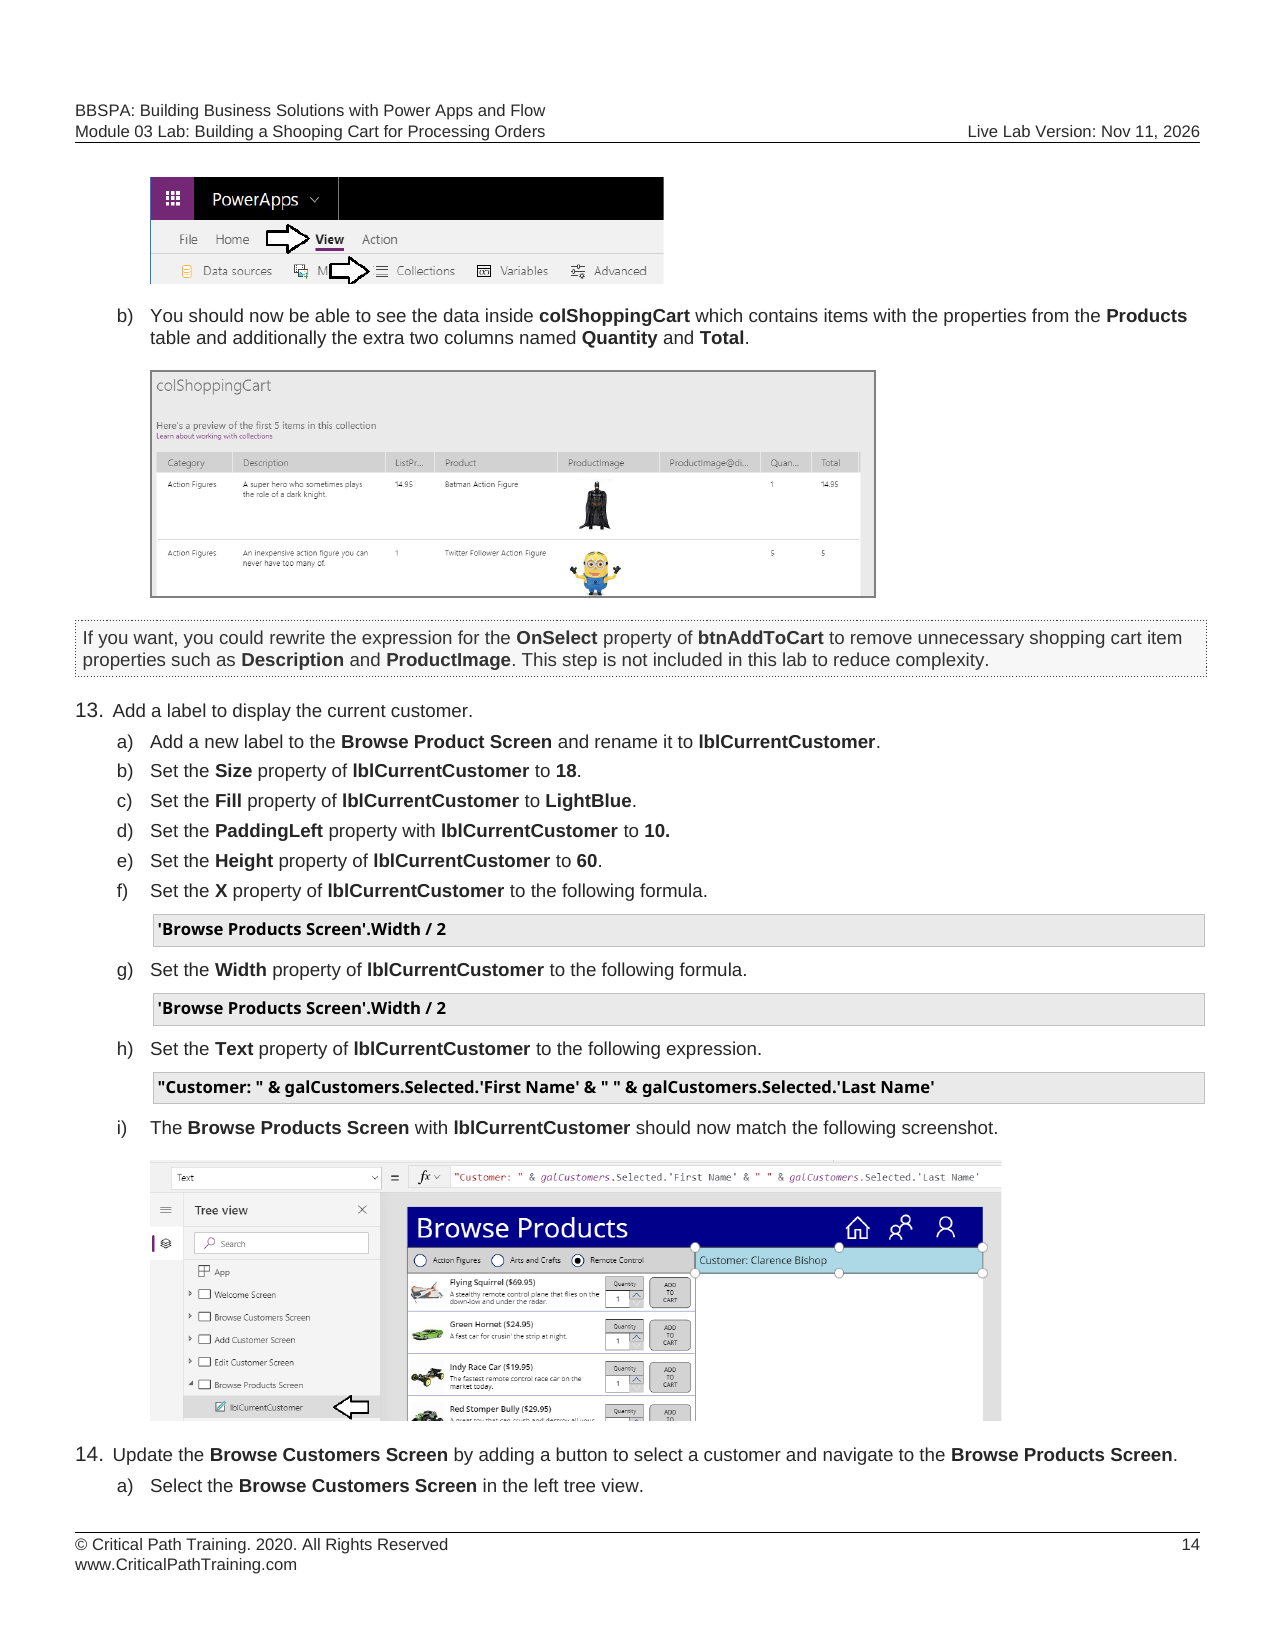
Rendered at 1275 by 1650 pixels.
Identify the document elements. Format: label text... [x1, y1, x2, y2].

text Set the Fill property of lblCurrentCustomer to LightBlue. [117, 790, 1200, 812]
text Add a label to display the current customer. [75, 698, 1200, 722]
text Set the X property of lblCurrentCustomer to the following formula. [117, 880, 1200, 901]
text Set the PaddingLeft property with lblCurrentCustomer to 10. [117, 820, 1200, 842]
text 'Browse Products Screen'.Width / 2 [154, 994, 1204, 1025]
picture [150, 177, 664, 284]
text You should now be able to see the data inside colShoppingCart which contains items with the properties from the Products table and additionally the extra two columns named Quantity and Total. [117, 305, 1200, 348]
text "Customer: " & galCustomers.Selected.'First Name' & " " & galCustomers.Selected.'Last Name' [154, 1073, 1204, 1103]
text Select the Browse Customers Screen in the left tree view. [117, 1474, 1200, 1496]
picture [152, 372, 874, 596]
text Update the Browse Customers Screen by adding a button to select a customer and navigate to the Browse Products Screen. [75, 1442, 1200, 1466]
text The Browse Products Screen with lblCurrentCustomer should now match the following screenshot. [117, 1116, 1200, 1138]
text Set the Height property of lblCurrentCustomer to 60. [117, 850, 1200, 872]
text Set the Width property of lblCurrentCustomer to the following formula. [117, 959, 1200, 980]
text Set the Size property of lblCurrentCustomer to 18. [117, 760, 1200, 782]
picture [150, 1160, 1002, 1421]
text Add a new label to the Browse Product Screen and rename it to lblCurrentCustomer. [117, 730, 1200, 752]
text 'Browse Products Screen'.Width / 2 [154, 915, 1204, 946]
text If you want, you could rewrite the expression for the OnSelect property of btnAddToCart to remove unnecessary shopping cart item properties such as Description and ProductImage. This step is not included in this lab to reduce complexity. [75, 619, 1207, 677]
text Set the Text property of lblCurrentCustomer to the following expression. [117, 1038, 1200, 1059]
